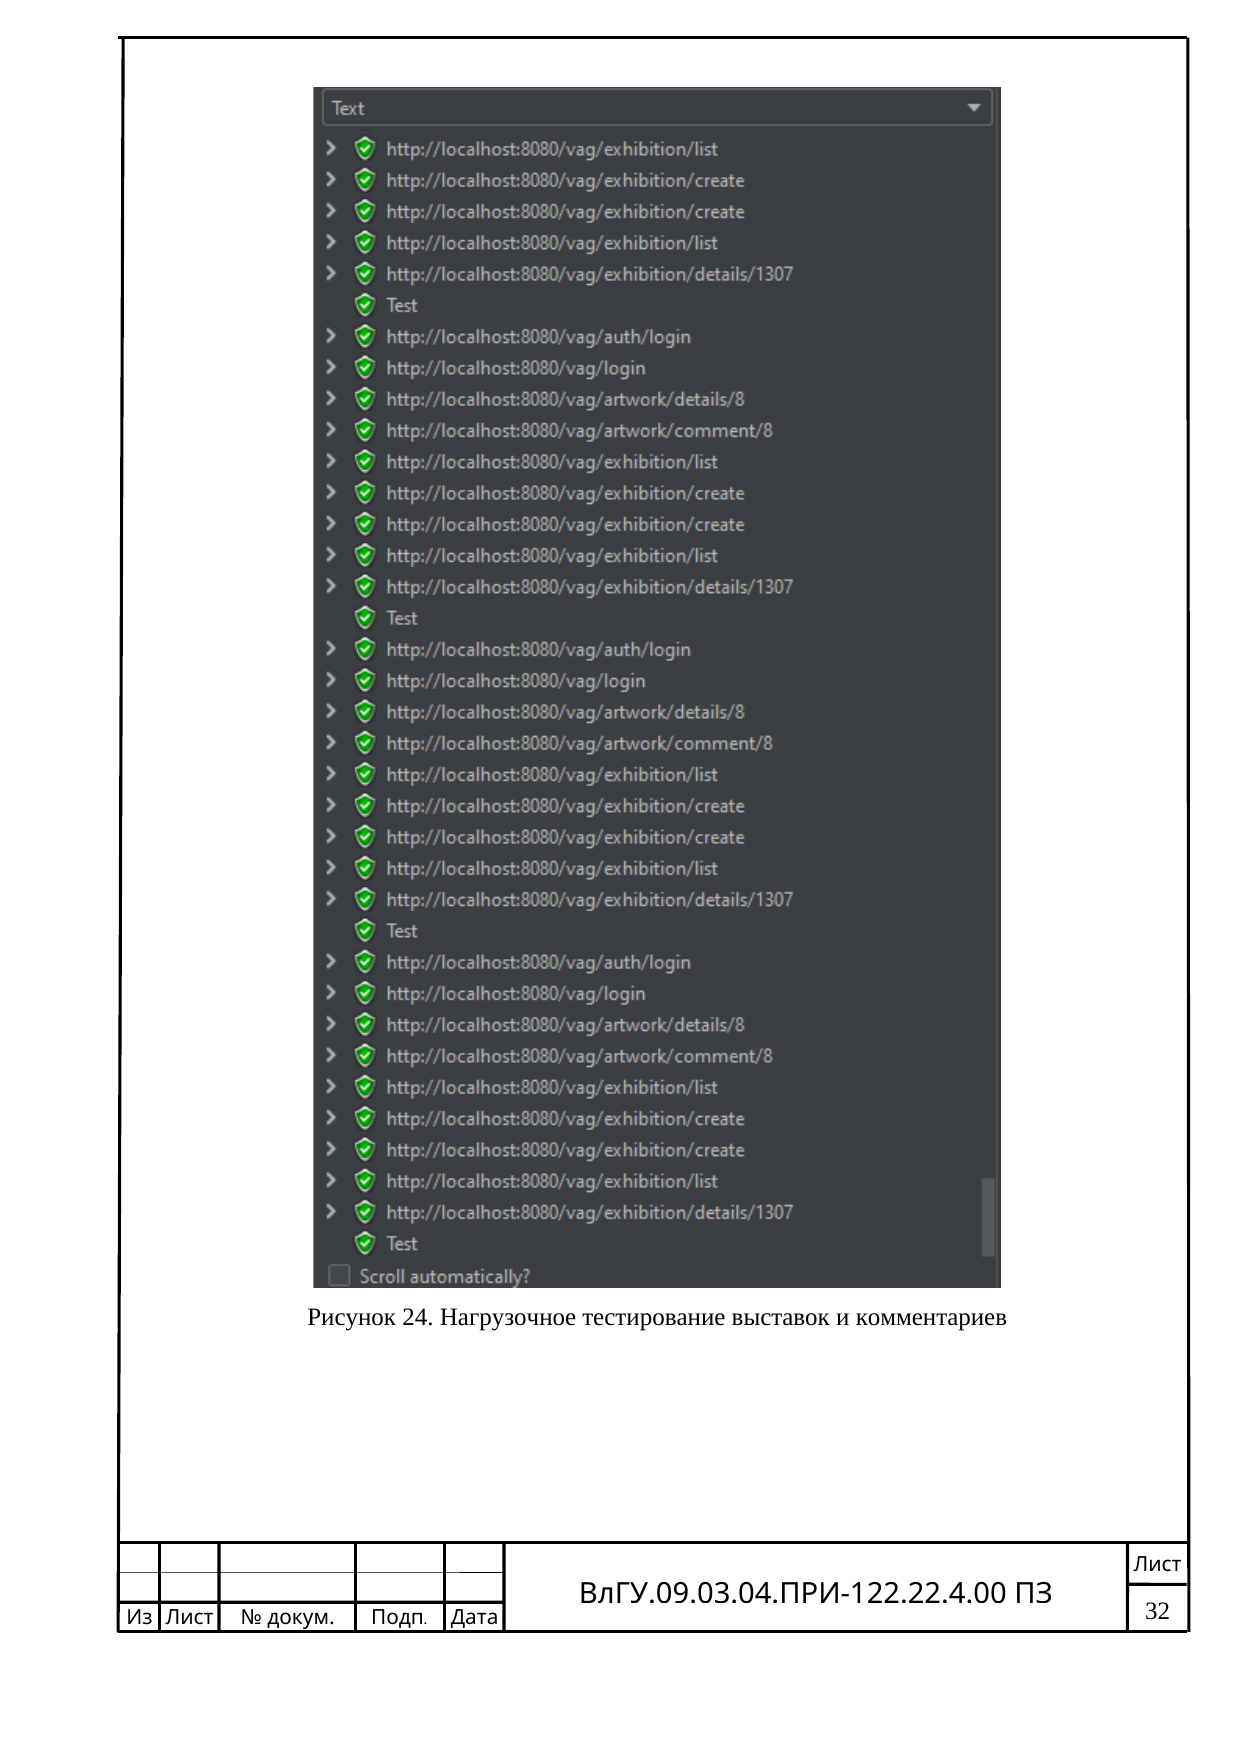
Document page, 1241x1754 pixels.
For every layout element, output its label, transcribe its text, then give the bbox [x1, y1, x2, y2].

text Рисунок 24. Нагрузочное тестирование выставок и комментариев [133, 1302, 1181, 1331]
picture [313, 87, 1001, 1288]
